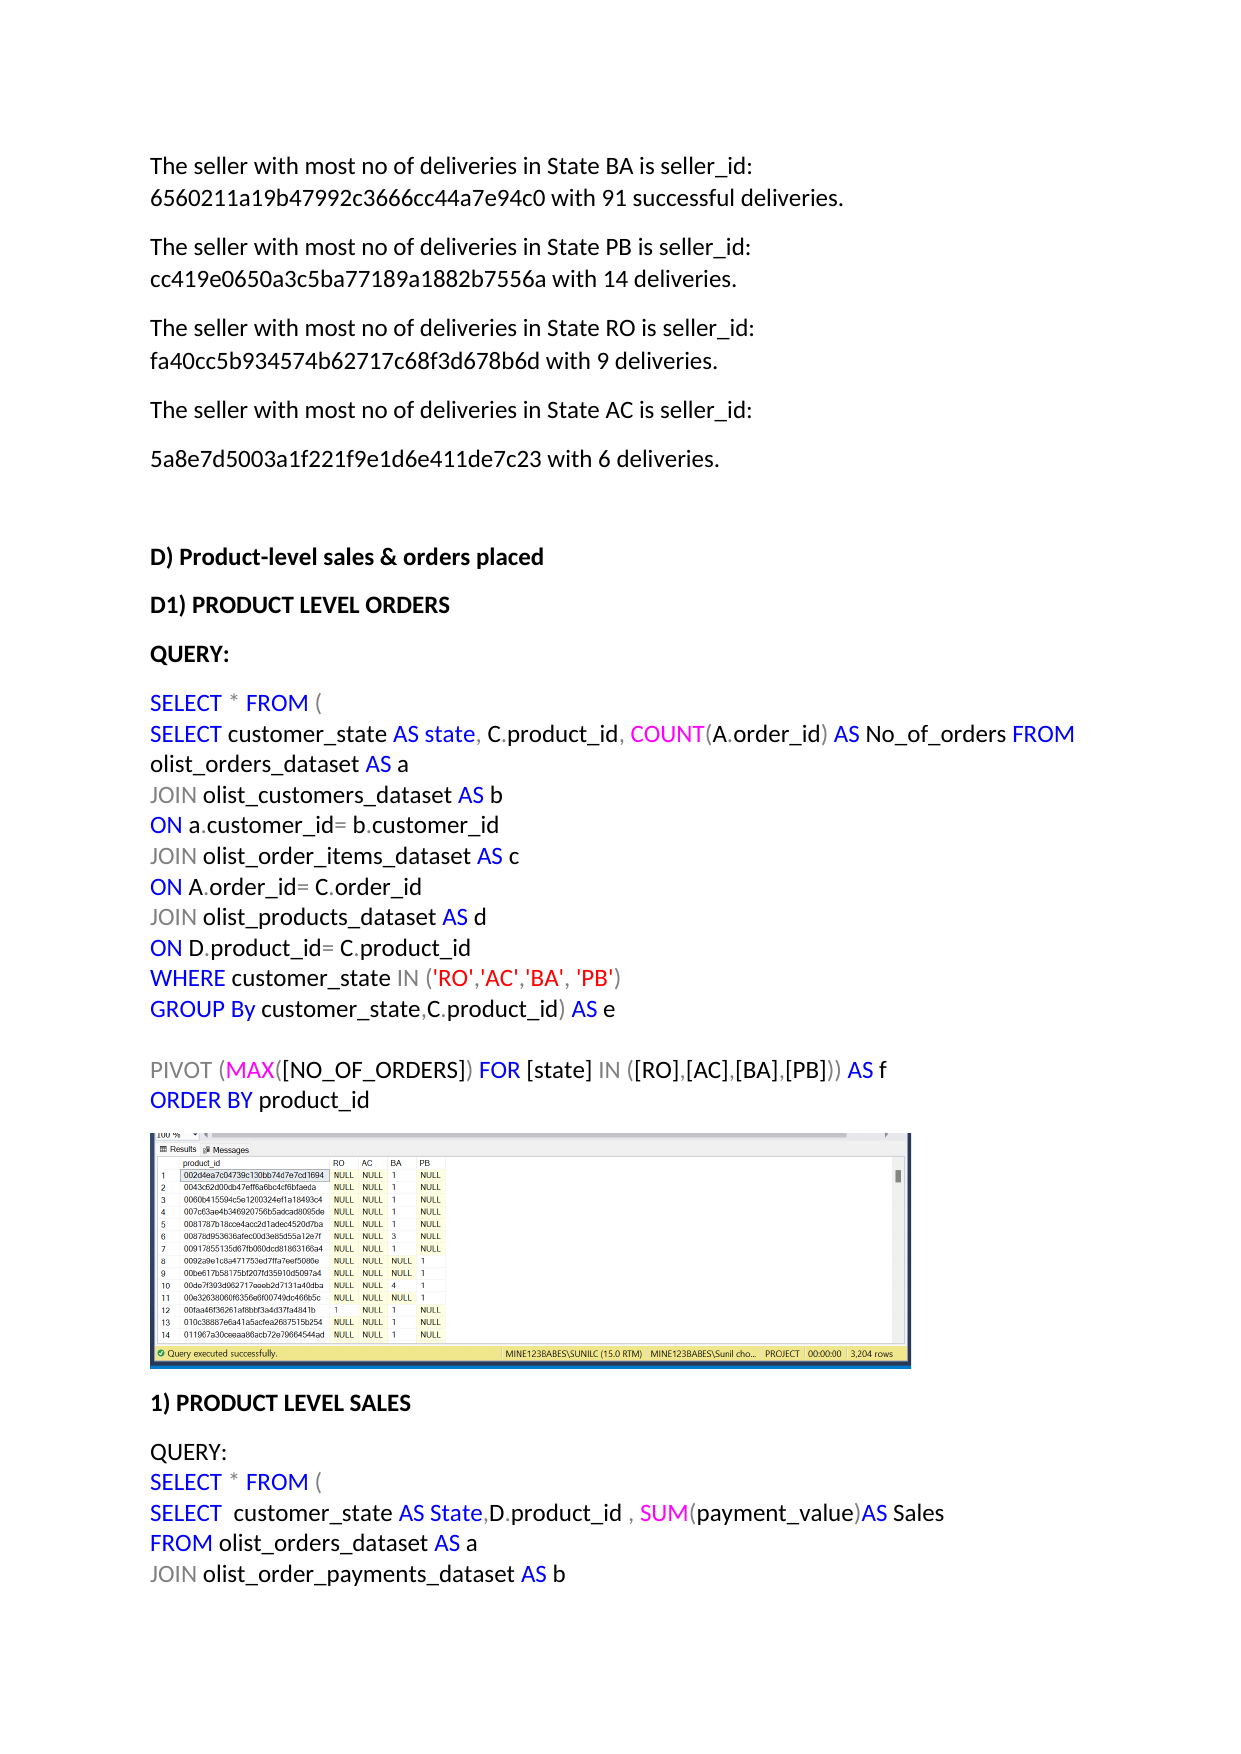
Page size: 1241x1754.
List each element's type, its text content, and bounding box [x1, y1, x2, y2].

text SELECT * FROM ( [150, 1466, 1090, 1497]
text JOIN olist_order_items_dataset AS c [150, 840, 1090, 871]
text SELECT customer_state AS State,D.product_id , SUM(payment_value)AS Sales [150, 1497, 1090, 1527]
text ON a.customer_id= b.customer_id [150, 809, 1090, 840]
text The seller with most no of deliveries in State AC is seller_id: [150, 394, 1090, 424]
text 1) PRODUCT LEVEL SALES [150, 1387, 1090, 1417]
text The seller with most no of deliveries in State BA is seller_id: 6560211a19b47992c3666cc44a7e94c0 with 91 successful deliveries. [150, 150, 1090, 213]
text SELECT * FROM ( [150, 687, 1090, 718]
text ON A.order_id= C.order_id [150, 871, 1090, 901]
text D1) PRODUCT LEVEL ORDERS [150, 589, 1090, 620]
text SELECT customer_state AS state, C.product_id, COUNT(A.order_id) AS No_of_orders FROM olist_orders_dataset AS a [150, 718, 1090, 779]
text ON D.product_id= C.product_id [150, 932, 1090, 962]
text FROM olist_orders_dataset AS a [150, 1527, 1090, 1558]
text D) Product-level sales & orders placed [150, 541, 1090, 571]
text ORDER BY product_id [150, 1084, 1090, 1115]
text GROUP By customer_state,C.product_id) AS e [150, 993, 1090, 1023]
text JOIN olist_customers_dataset AS b [150, 779, 1090, 809]
text WHERE customer_state IN ('RO','AC','BA', 'PB') [150, 962, 1090, 993]
picture [150, 1133, 912, 1369]
text The seller with most no of deliveries in State PB is seller_id: cc419e0650a3c5ba77189a1882b7556a with 14 deliveries. [150, 231, 1090, 294]
text 5a8e7d5003a1f221f9e1d6e411de7c23 with 6 deliveries. [150, 443, 1090, 473]
text QUERY: [150, 1436, 1090, 1466]
text JOIN olist_order_payments_dataset AS b [150, 1558, 1090, 1588]
text PIVOT (MAX([NO_OF_ORDERS]) FOR [state] IN ([RO],[AC],[BA],[PB])) AS f [150, 1054, 1090, 1084]
text JOIN olist_products_dataset AS d [150, 901, 1090, 932]
text QUERY: [150, 638, 1090, 669]
text The seller with most no of deliveries in State RO is seller_id: fa40cc5b934574b62717c68f3d678b6d with 9 deliveries. [150, 312, 1090, 375]
